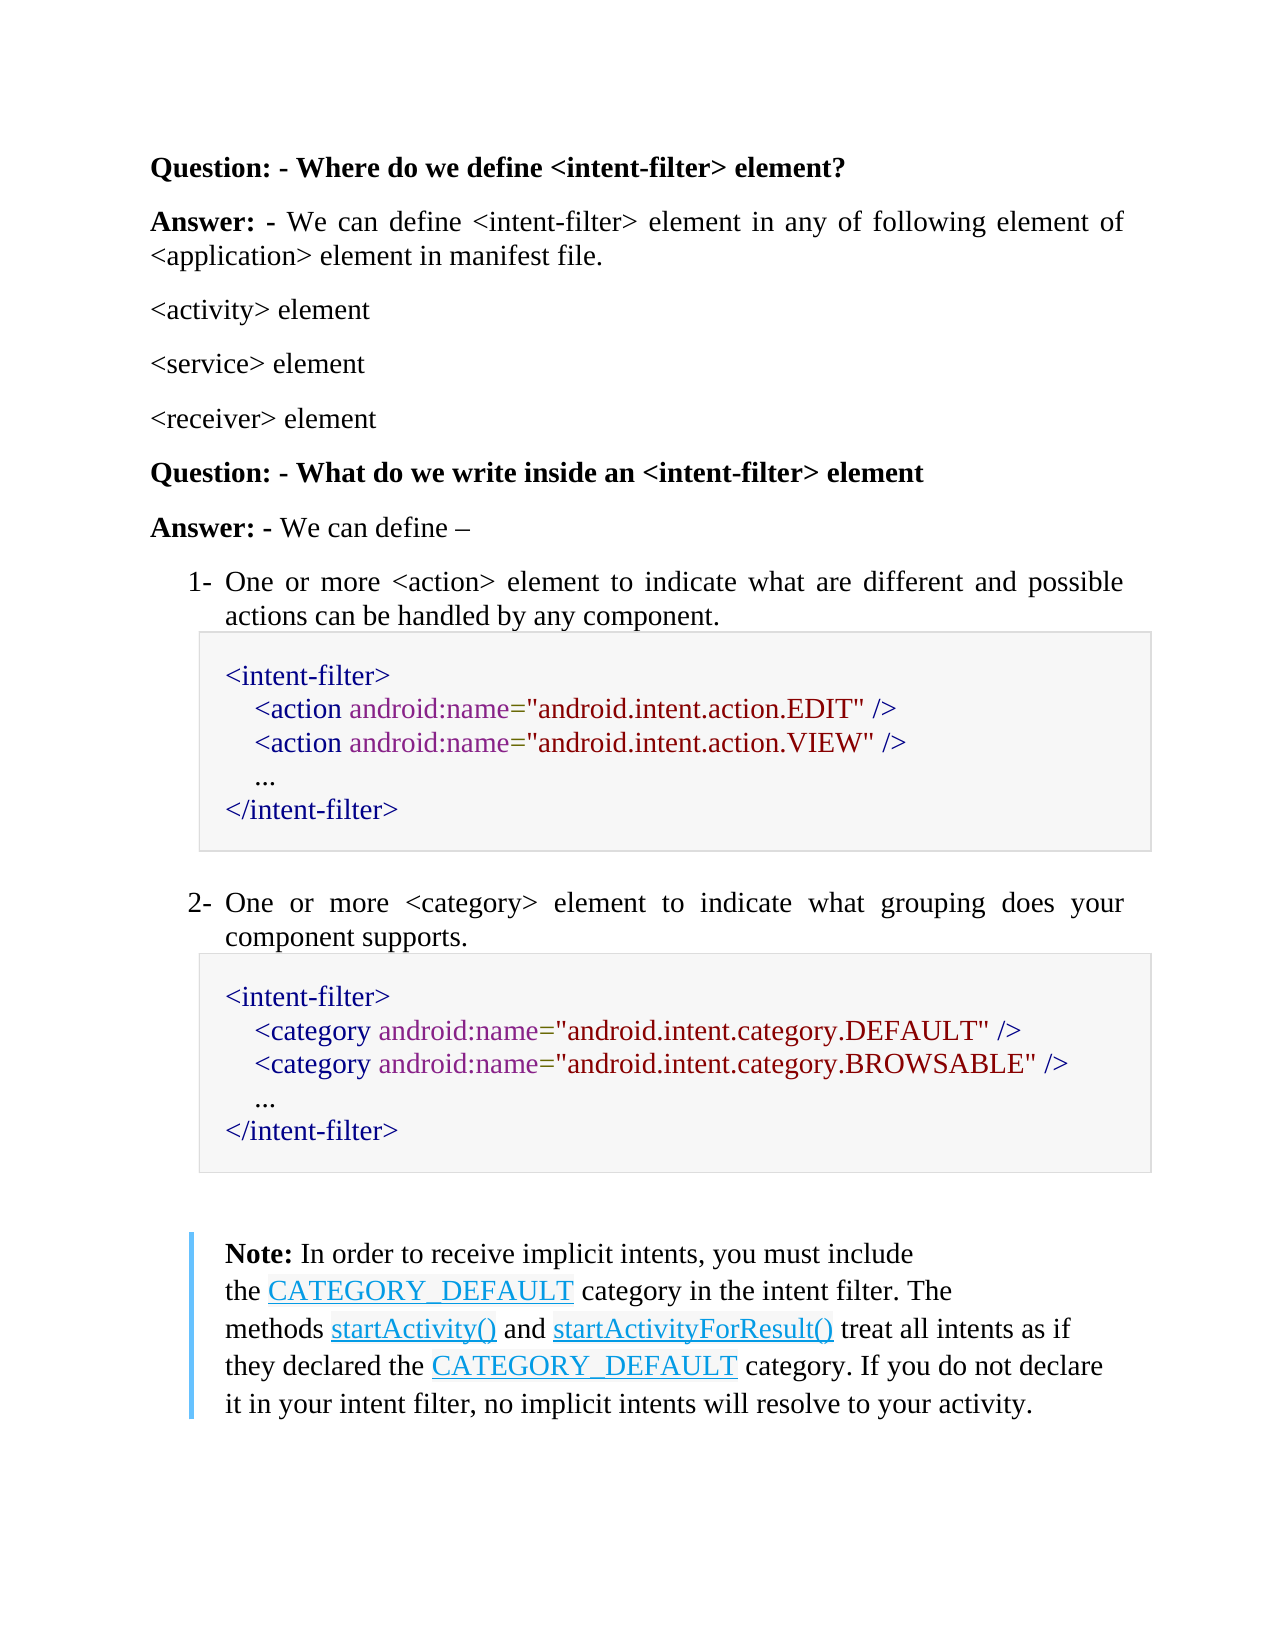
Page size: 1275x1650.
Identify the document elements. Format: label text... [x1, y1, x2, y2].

text <service> element [150, 347, 1125, 380]
text Answer: - We can define <intent-filter> element in any of following element of <application> element in manifest file. [150, 204, 1125, 271]
list <intent-filter> <action android:name="android.intent.action.EDIT" /> <action android:name="android.intent.action.VIEW" /> ... </intent-filter> [200, 633, 1150, 850]
text <receiver> element [150, 401, 1125, 434]
list One or more <category> element to indicate what grouping does your component supports. [187, 886, 1125, 953]
list One or more <action> element to indicate what are different and possible actions can be handled by any component. [187, 564, 1125, 631]
text Question: - What do we write inside an <intent-filter> element [150, 455, 1125, 489]
list <intent-filter> <category android:name="android.intent.category.DEFAULT" /> <category android:name="android.intent.category.BROWSABLE" /> ... </intent-filter> [200, 954, 1150, 1172]
text Question: - Where do we define <intent-filter> element? [150, 150, 1125, 183]
text Note: In order to receive implicit intents, you must include the CATEGORY_DEFAULT category in the intent filter. The methods startActivity() and startActivityForResult() treat all intents as if they declared the CATEGORY_DEFAULT category. If you do not declare it in your intent filter, no implicit intents will resolve to your activity. [194, 1232, 1125, 1419]
text Answer: - We can define – [150, 510, 1125, 543]
text <activity> element [150, 292, 1125, 326]
